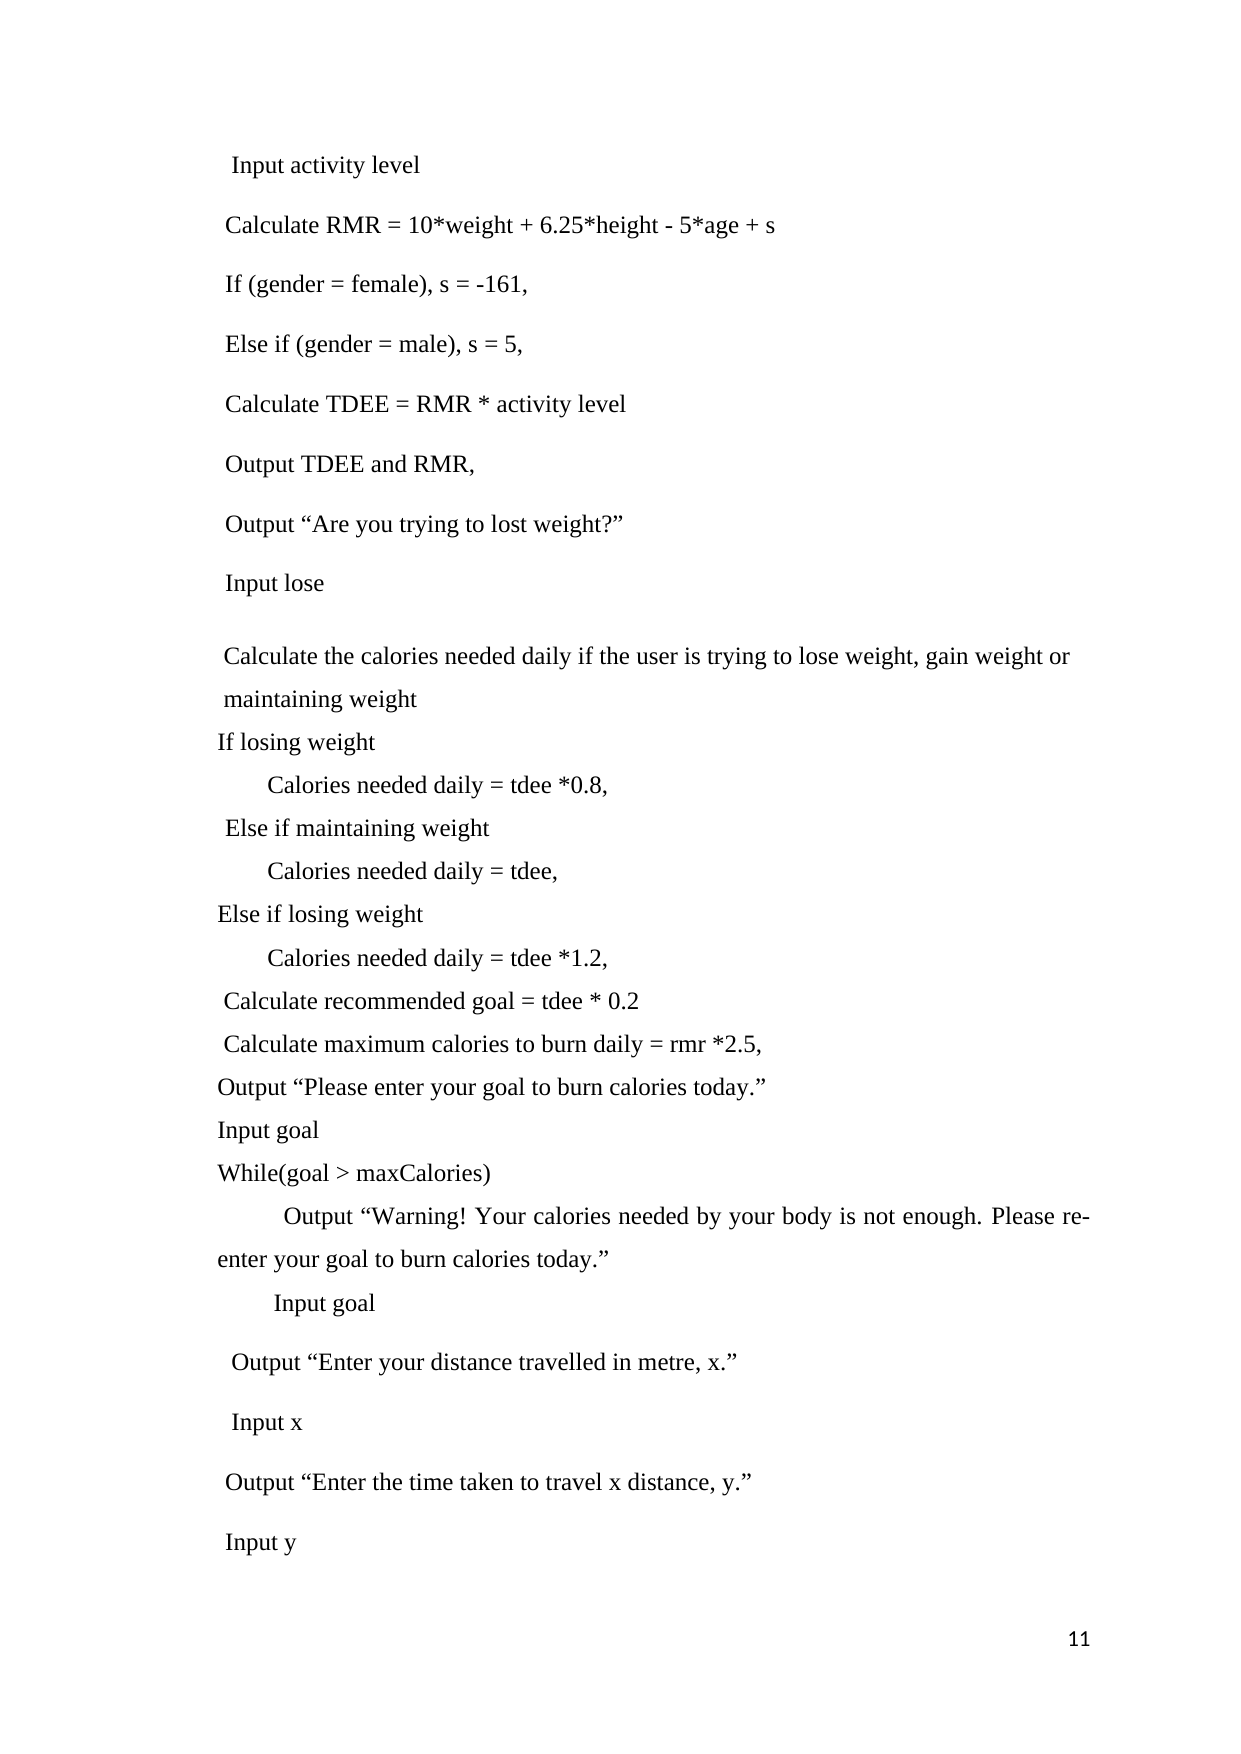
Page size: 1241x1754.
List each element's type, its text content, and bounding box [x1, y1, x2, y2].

text Input y [150, 1527, 1090, 1556]
text Calories needed daily = tdee *1.2, [217, 943, 1090, 971]
text Calculate recommended goal = tdee * 0.2 [217, 986, 1090, 1014]
text Output “Warning! Your calories needed by your body is not enough. Please re-enter your goal to burn calories today.” [217, 1201, 1090, 1273]
text Input lose [150, 568, 1090, 597]
text Output “Please enter your goal to burn calories today.” [217, 1072, 1090, 1101]
text Else if losing weight [217, 899, 1090, 928]
text Calories needed daily = tdee, [217, 856, 1090, 885]
text Output TDEE and RMR, [150, 449, 1090, 478]
text Input goal [217, 1288, 1090, 1316]
text Output “Enter your distance travelled in metre, x.” [150, 1347, 1090, 1376]
text Output “Enter the time taken to travel x distance, y.” [150, 1467, 1090, 1496]
text Output “Are you trying to lost weight?” [150, 509, 1090, 537]
text Calculate the calories needed daily if the user is trying to lose weight, gain weight or [217, 641, 1090, 669]
text If (gender = female), s = -161, [150, 269, 1090, 298]
text Input goal [217, 1115, 1090, 1144]
text maintaining weight [217, 684, 1090, 713]
text Input activity level [150, 150, 1090, 179]
text Else if maintaining weight [217, 813, 1090, 842]
text Input x [150, 1407, 1090, 1436]
text While(goal > maxCalories) [217, 1158, 1090, 1187]
text If losing weight [217, 727, 1090, 756]
text Calculate TDEE = RMR * activity level [150, 389, 1090, 418]
text Calculate RMR = 10*weight + 6.25*height - 5*age + s [150, 210, 1090, 238]
text Calculate maximum calories to burn daily = rmr *2.5, [217, 1029, 1090, 1058]
text Else if (gender = male), s = 5, [150, 329, 1090, 358]
text Calories needed daily = tdee *0.8, [217, 770, 1090, 799]
